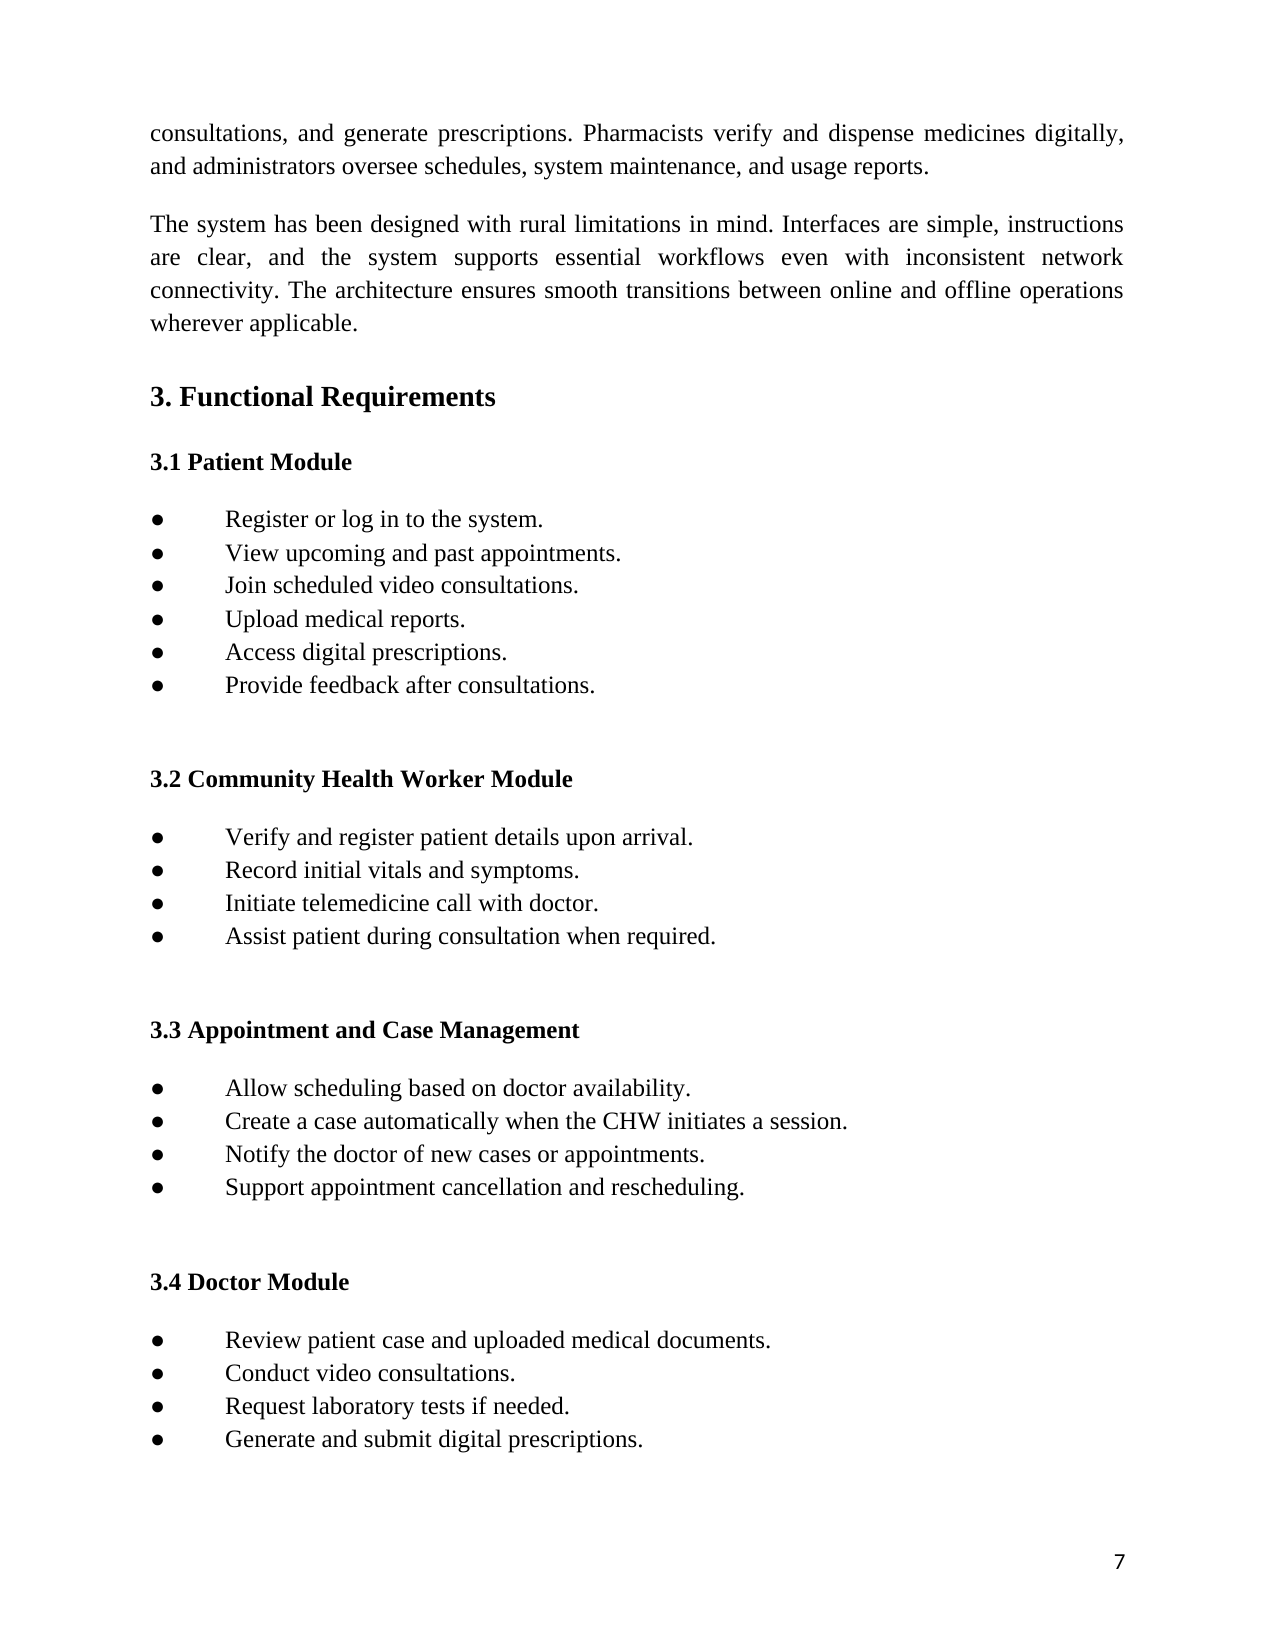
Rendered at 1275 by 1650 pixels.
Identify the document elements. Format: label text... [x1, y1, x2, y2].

list Assist patient during consultation when required. [150, 921, 1125, 982]
list Verify and register patient details upon arrival. [150, 822, 1125, 851]
list Request laboratory tests if needed. [150, 1391, 1125, 1419]
subtitle 3.1 Patient Module [150, 447, 1125, 475]
list Initiate telemedicine call with doctor. [150, 888, 1125, 917]
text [150, 118, 1125, 180]
list Upload medical reports. [150, 604, 1125, 632]
list Conduct video consultations. [150, 1358, 1125, 1386]
list Access digital prescriptions. [150, 637, 1125, 665]
subtitle 3.4 Doctor Module [150, 1267, 1125, 1295]
subtitle 3.3 Appointment and Case Management [150, 1015, 1125, 1044]
list Review patient case and uploaded medical documents. [150, 1325, 1125, 1353]
list Allow scheduling based on doctor availability. [150, 1073, 1125, 1102]
list Support appointment cancellation and rescheduling. [150, 1172, 1125, 1233]
list Join scheduled video consultations. [150, 571, 1125, 599]
list Register or log in to the system. [150, 504, 1125, 533]
list Generate and submit digital prescriptions. [150, 1424, 1125, 1452]
subtitle 3.2 Community Health Worker Module [150, 764, 1125, 793]
text The system has been designed with rural limitations in mind. Interfaces are simple, instructions are clear, and the system supports essential workflows even with inconsistent network connectivity. The architecture ensures smooth transitions between online and offline operations wherever applicable. [150, 209, 1125, 337]
list Notify the doctor of new cases or appointments. [150, 1139, 1125, 1168]
list Create a case automatically when the CHW initiates a session. [150, 1106, 1125, 1135]
list View upcoming and past appointments. [150, 538, 1125, 566]
list Record initial vitals and symptoms. [150, 855, 1125, 884]
list Provide feedback after consultations. [150, 670, 1125, 731]
subtitle 3. Functional Requirements [150, 379, 1125, 412]
